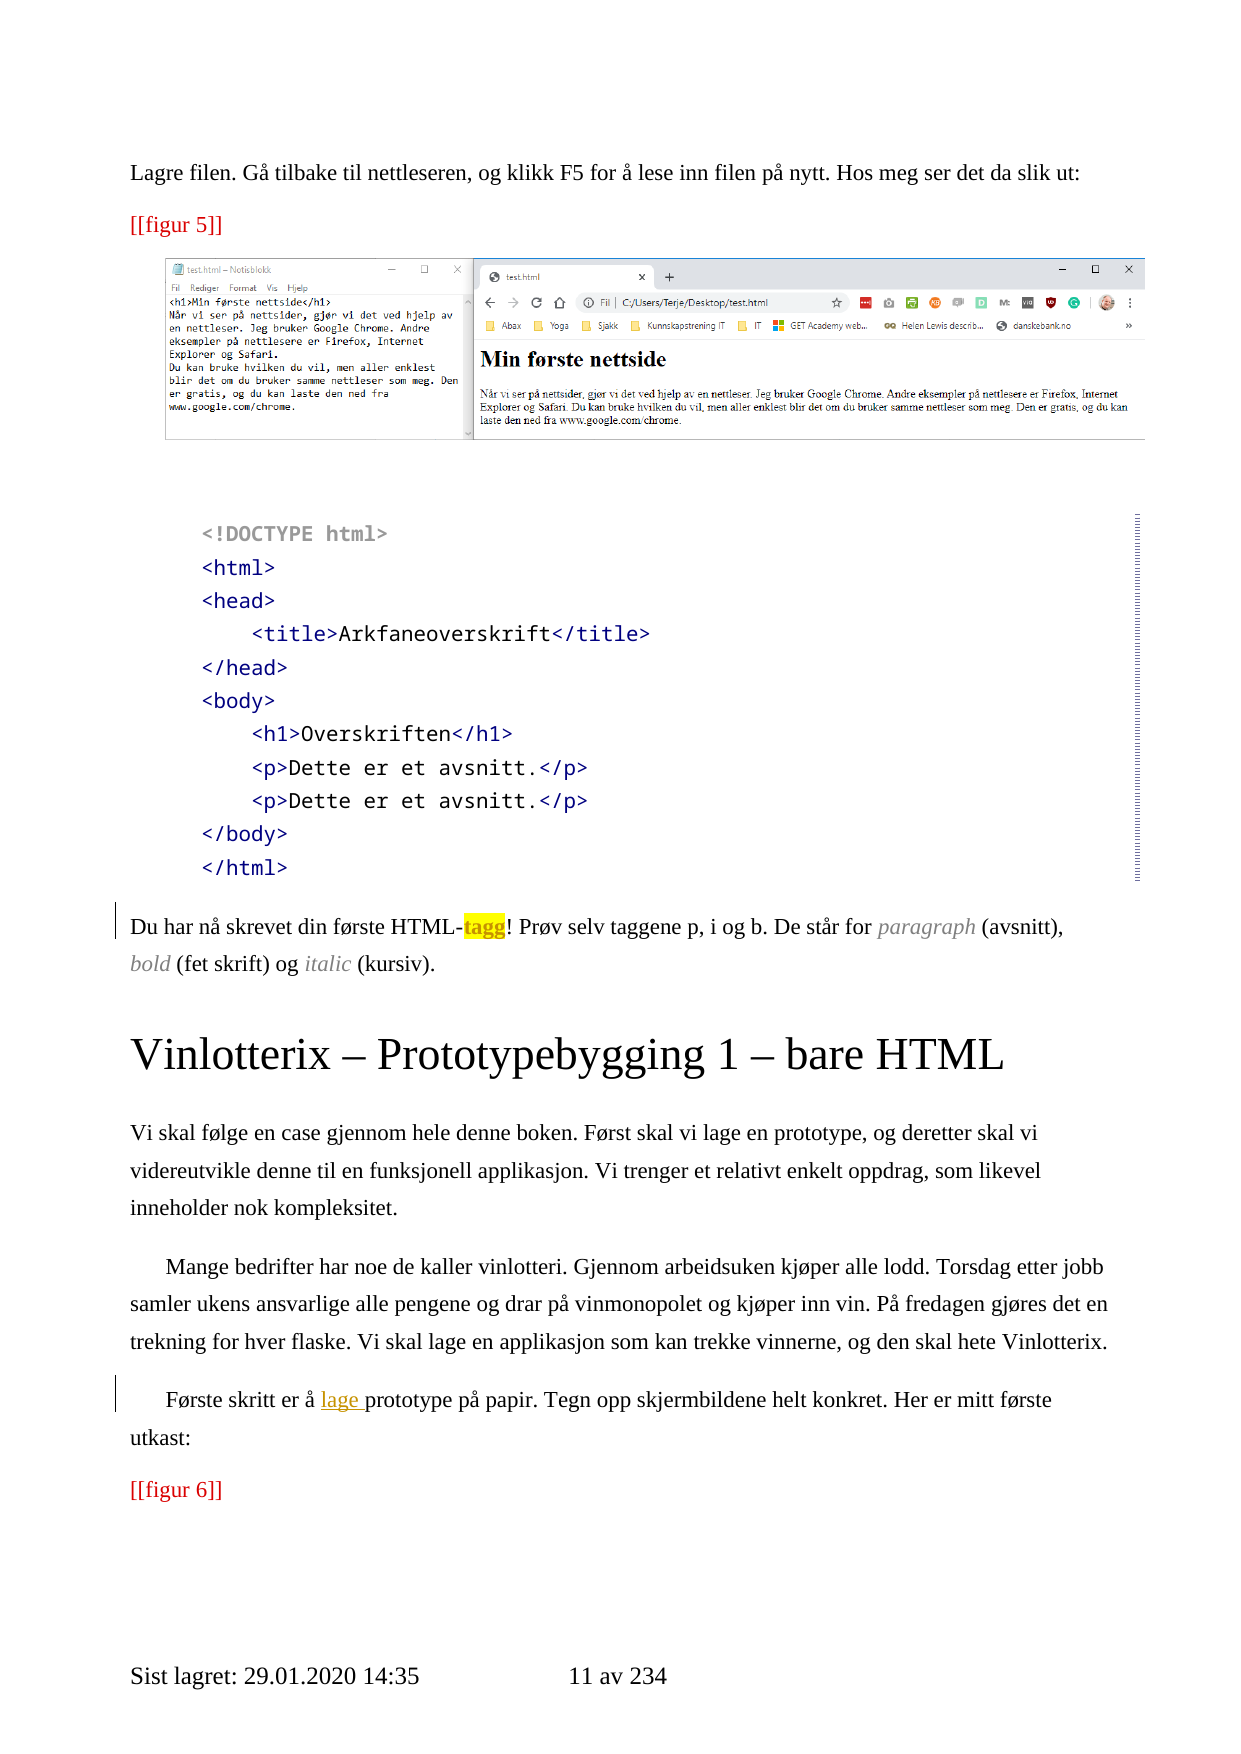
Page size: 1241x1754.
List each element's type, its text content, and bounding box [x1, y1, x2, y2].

text Mange bedrifter har noe de kaller vinlotteri. Gjennom arbeidsuken kjøper alle lodd. Torsdag etter jobb samler ukens ansvarlige alle pengene og drar på vinmonopolet og kjøper inn vin. På fredagen gjøres det en trekning for hver flaske. Vi skal lage en applikasjon som kan trekke vinnerne, og den skal hete Vinlotterix. [130, 1242, 1110, 1354]
text Vi skal følge en case gjennom hele denne boken. Først skal vi lage en prototype, og deretter skal vi videreutvikle denne til en funksjonell applikasjon. Vi trenger et relativt enkelt oppdrag, som likevel inneholder nok kompleksitet. [130, 1108, 1110, 1221]
text <!DOCTYPE html> <html> <head> <title>Arkfaneoverskrift</title> </head> <body> <h1>Overskriften</h1> <p>Dette er et avsnitt.</p> <p>Dette er et avsnitt.</p> </body> </html> [201, 514, 1140, 881]
text [[figur 5]] [130, 206, 1110, 237]
text Du har nå skrevet din første HTML-tagg! Prøv selv taggene p, i og b. De står for paragraph (avsnitt), bold (fet skrift) og italic (kursiv). [130, 902, 1110, 977]
text Første skritt er å prototype på papir. Tegn opp skjermbildene helt konkret. Her er mitt første utkast: [130, 1375, 1110, 1450]
text [[figur 6]] [130, 1471, 1110, 1502]
text Vinlotterix – Prototypebygging 1 – bare HTML [130, 1027, 1110, 1079]
picture [165, 258, 1145, 440]
text Lagre filen. Gå tilbake til nettleseren, og klikk F5 for å lese inn filen på nytt. Hos meg ser det da slik ut: [130, 148, 1110, 185]
